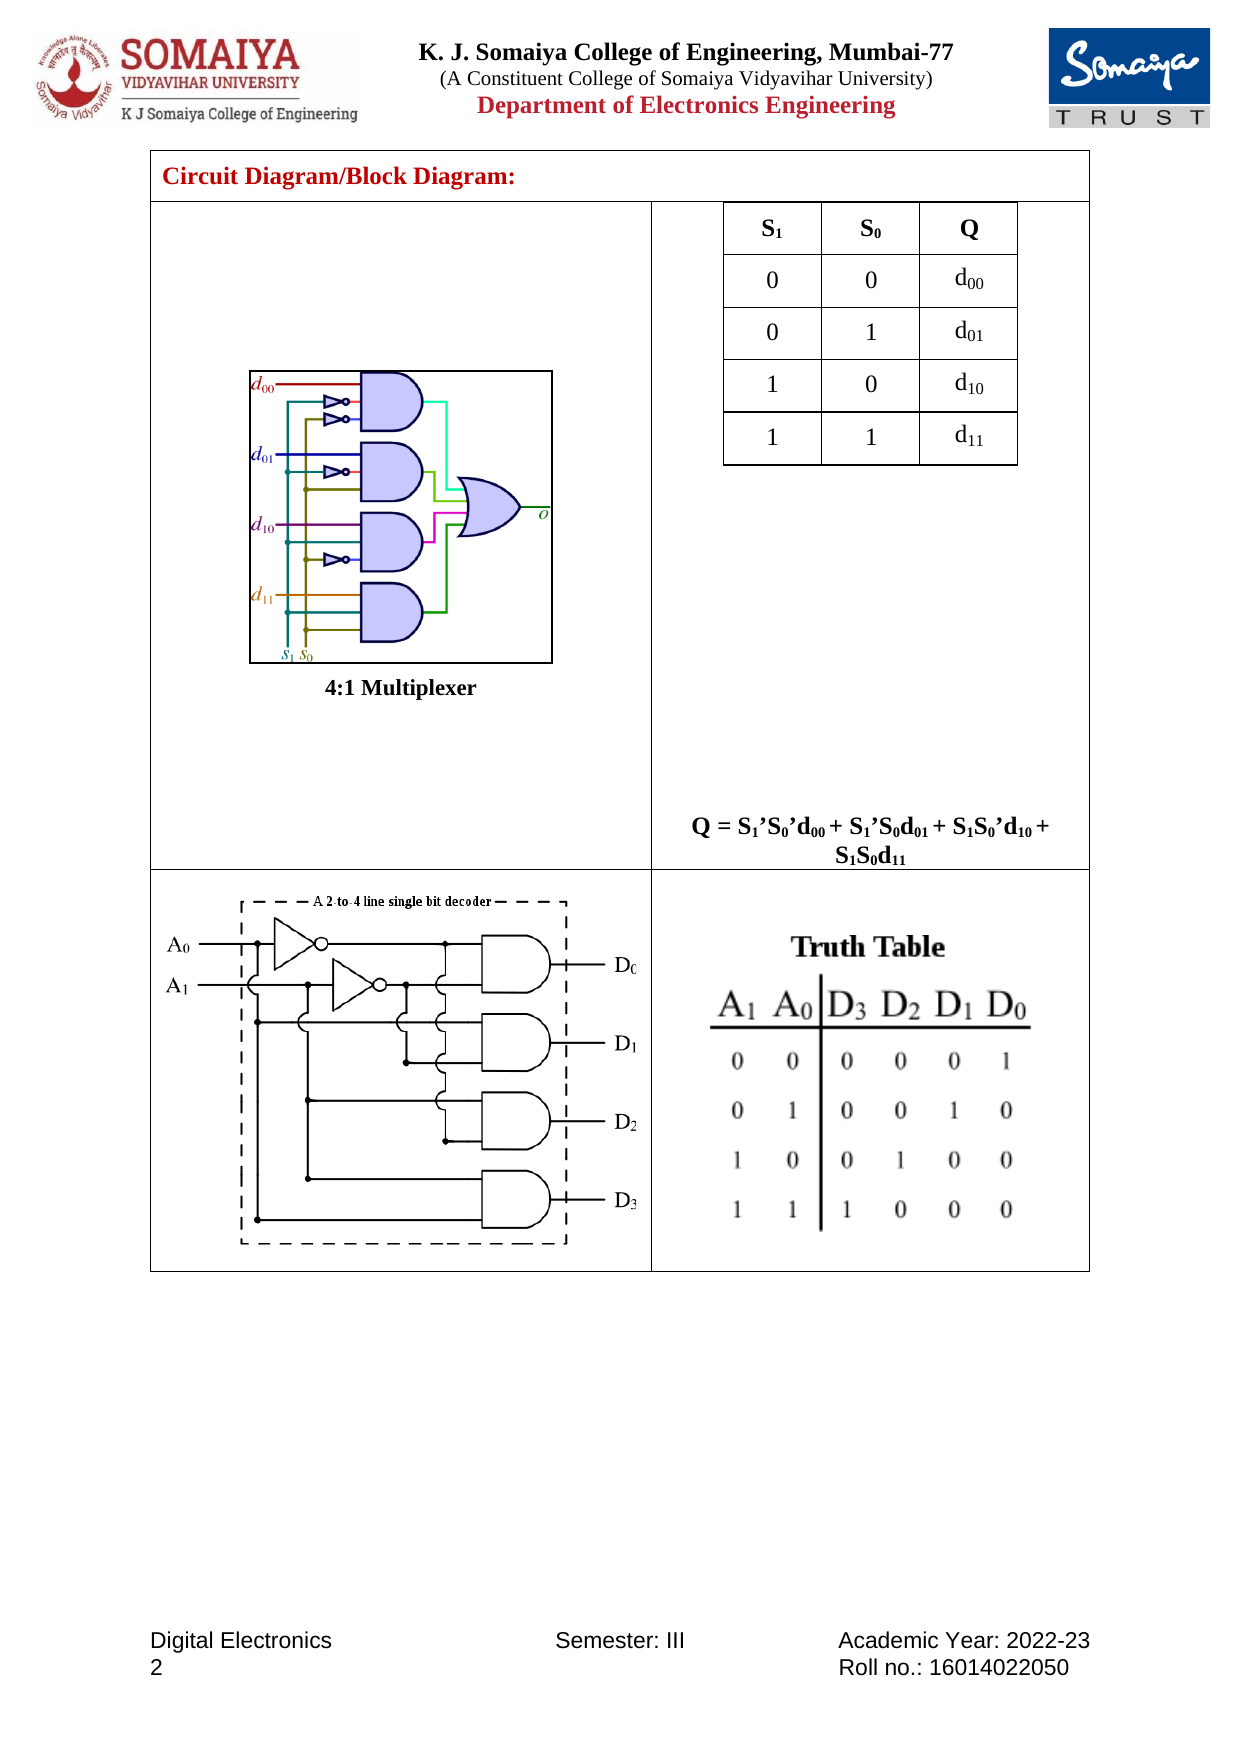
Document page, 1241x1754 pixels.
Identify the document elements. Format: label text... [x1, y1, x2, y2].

picture [165, 896, 637, 1245]
table_cell 4:1 Multiplexer [151, 202, 651, 869]
table_header Circuit Diagram/Block Diagram: [151, 151, 1089, 201]
picture [31, 28, 361, 130]
table_cell [151, 870, 651, 1271]
picture [1048, 28, 1211, 128]
picture [709, 935, 1032, 1232]
picture [251, 372, 551, 662]
table_cell [652, 870, 1089, 1271]
table_cell Q = S1’S0’d00 + S1’S0d01 + S1S0’d10 + S1S0d11 [652, 202, 1089, 869]
